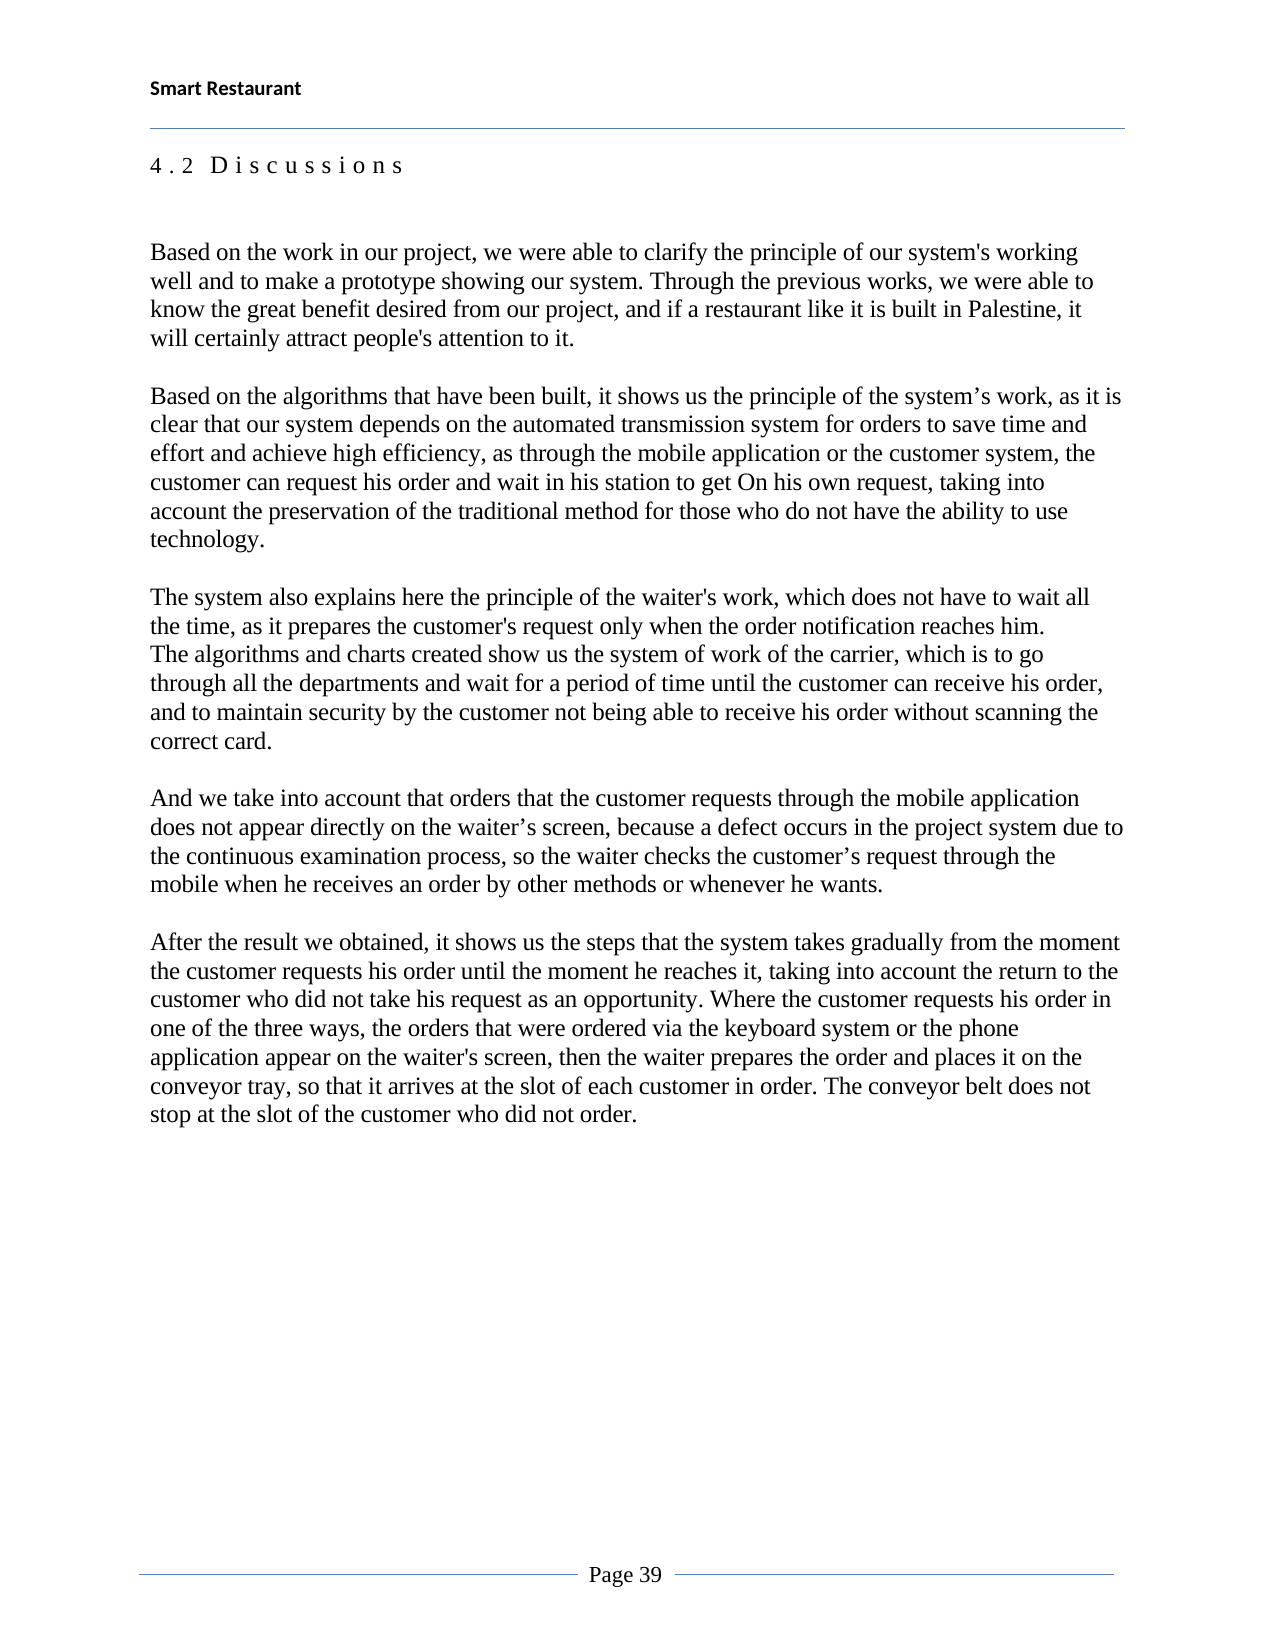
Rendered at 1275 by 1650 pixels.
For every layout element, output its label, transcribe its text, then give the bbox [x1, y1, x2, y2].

text And we take into account that orders that the customer requests through the mobile application does not appear directly on the waiter’s screen, because a defect occurs in the project system due to the continuous examination process, so the waiter checks the customer’s request through the mobile when he receives an order by other methods or whenever he wants. [150, 783, 1125, 898]
text Based on the work in our project, we were able to clarify the principle of our system's working well and to make a prototype showing our system. Through the previous works, we were able to know the great benefit desired from our project, and if a restaurant like it is built in Palestine, it will certainly attract people's attention to it. [150, 237, 1125, 352]
text The algorithms and charts created show us the system of work of the carrier, which is to go through all the departments and wait for a period of time until the customer can receive his order, and to maintain security by the customer not being able to receive his order without scanning the correct card. [150, 639, 1125, 754]
text Based on the algorithms that have been built, it shows us the principle of the system’s work, as it is clear that our system depends on the automated transmission system for orders to save time and effort and achieve high efficiency, as through the mobile application or the customer system, the customer can request his order and wait in his station to get On his own request, taking into account the preservation of the traditional method for those who do not have the ability to use technology. [150, 381, 1125, 553]
text After the result we obtained, it shows us the steps that the system takes gradually from the moment the customer requests his order until the moment he reaches it, taking into account the return to the customer who did not take his request as an opportunity. Where the customer requests his order in one of the three ways, the orders that were ordered via the keyboard system or the phone application appear on the waiter's screen, then the waiter prepares the order and places it on the conveyor tray, so that it arrives at the slot of each customer in order. The conveyor belt does not stop at the slot of the customer who did not order. [150, 927, 1125, 1128]
subtitle Discussions [150, 150, 1125, 179]
text The system also explains here the principle of the waiter's work, which does not have to wait all the time, as it prepares the customer's request only when the order notification reaches him. [150, 582, 1125, 639]
